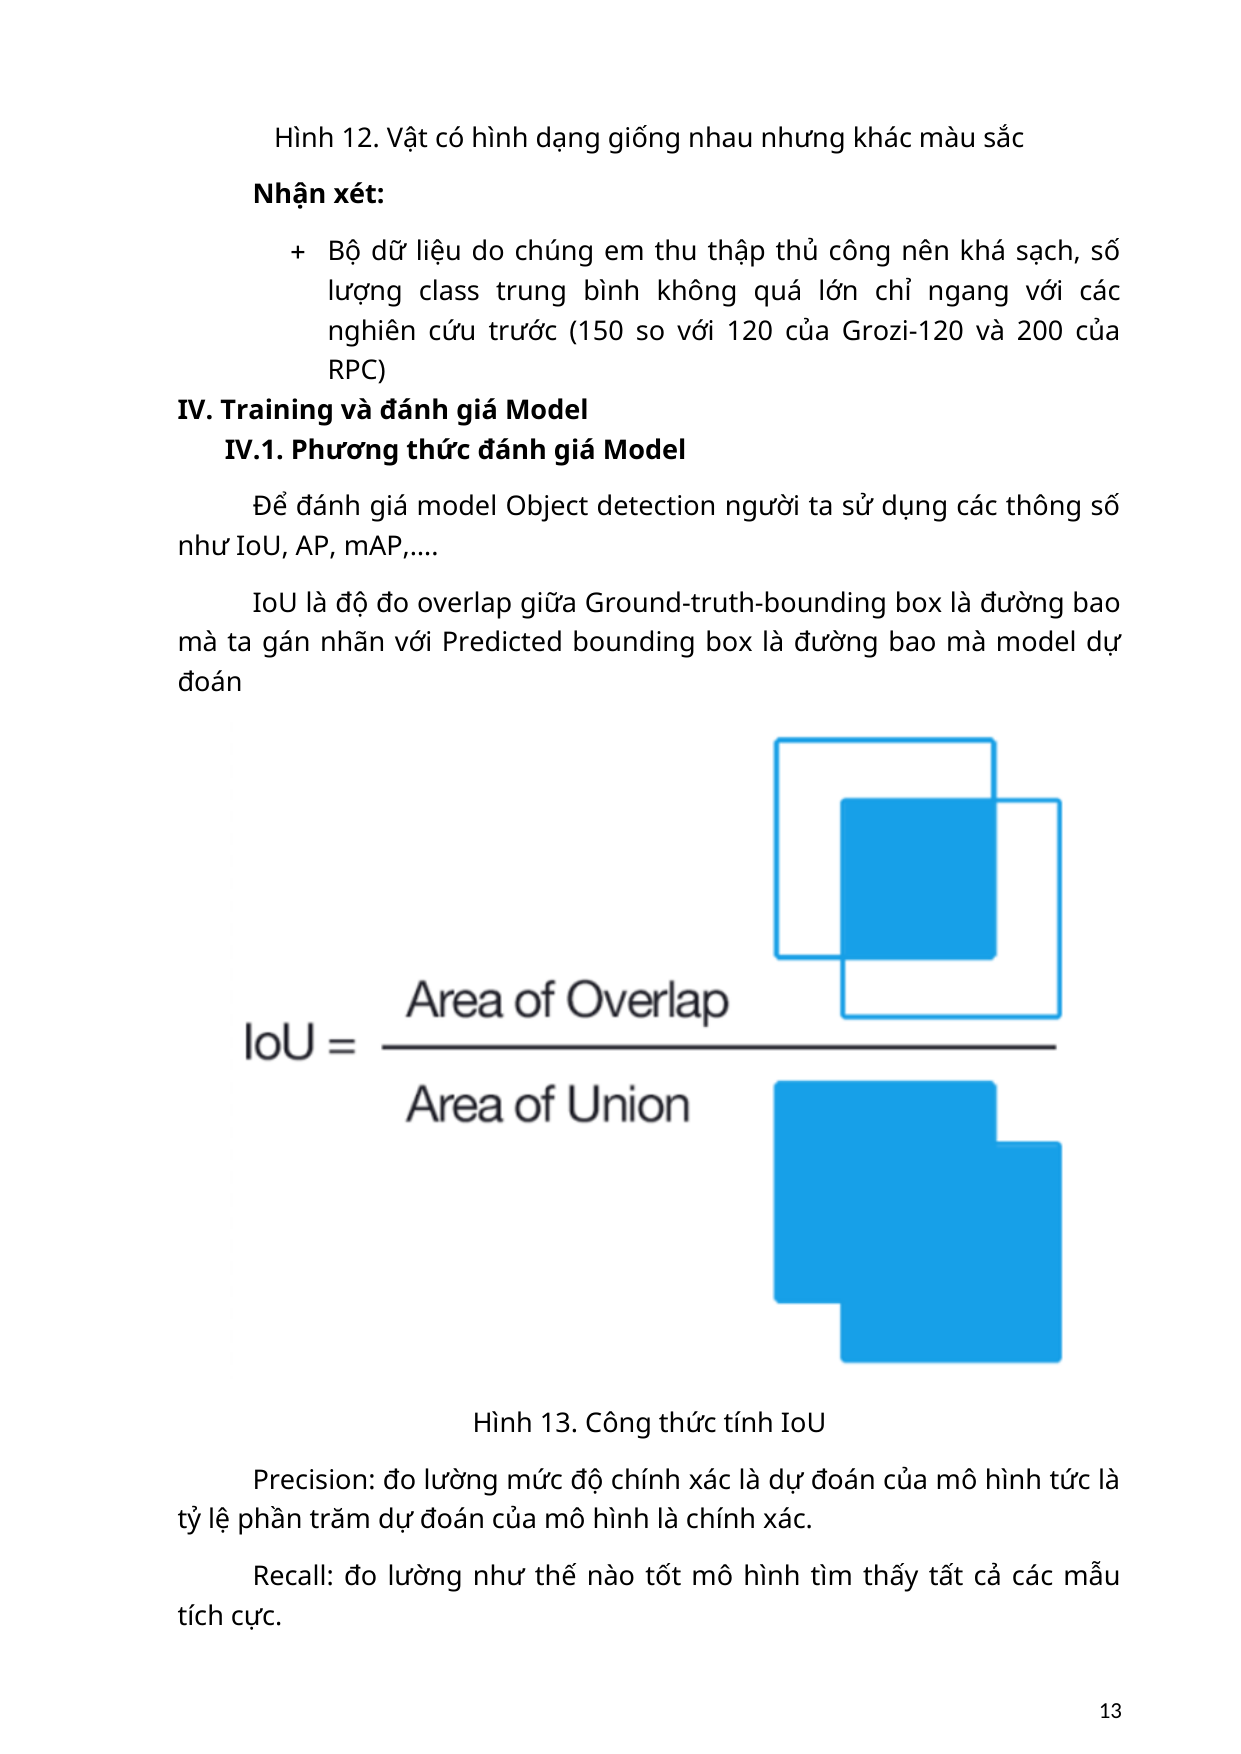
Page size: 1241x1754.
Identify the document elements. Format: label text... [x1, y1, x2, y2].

text Precision: đo lường mức độ chính xác là dự đoán của mô hình tức là tỷ lệ phần trăm dự đoán của mô hình là chính xác. [177, 1460, 1122, 1537]
text Nhận xét: [177, 175, 1122, 212]
text Để đánh giá model Object detection người ta sử dụng các thông số như IoU, AP, mAP,…. [177, 487, 1122, 563]
list Training và đánh giá Model [177, 391, 1122, 427]
text IoU là độ đo overlap giữa Ground-truth-bounding box là đường bao mà ta gán nhãn với Predicted bounding box là đường bao mà model dự đoán [177, 583, 1122, 699]
text Hình 12. Vật có hình dạng giống nhau nhưng khác màu sắc [177, 118, 1122, 155]
list Bộ dữ liệu do chúng em thu thập thủ công nên khá sạch, số lượng class trung bình không quá lớn chỉ ngang với các nghiên cứu trước (150 so với 120 của Grozi-120 và 200 của RPC) [290, 231, 1122, 388]
text Recall: đo lường như thế nào tốt mô hình tìm thấy tất cả các mẫu tích cực. [177, 1556, 1122, 1633]
picture [177, 719, 1122, 1385]
list Phương thức đánh giá Model [224, 430, 1122, 467]
text Hình 13. Công thức tính IoU [177, 1404, 1122, 1441]
